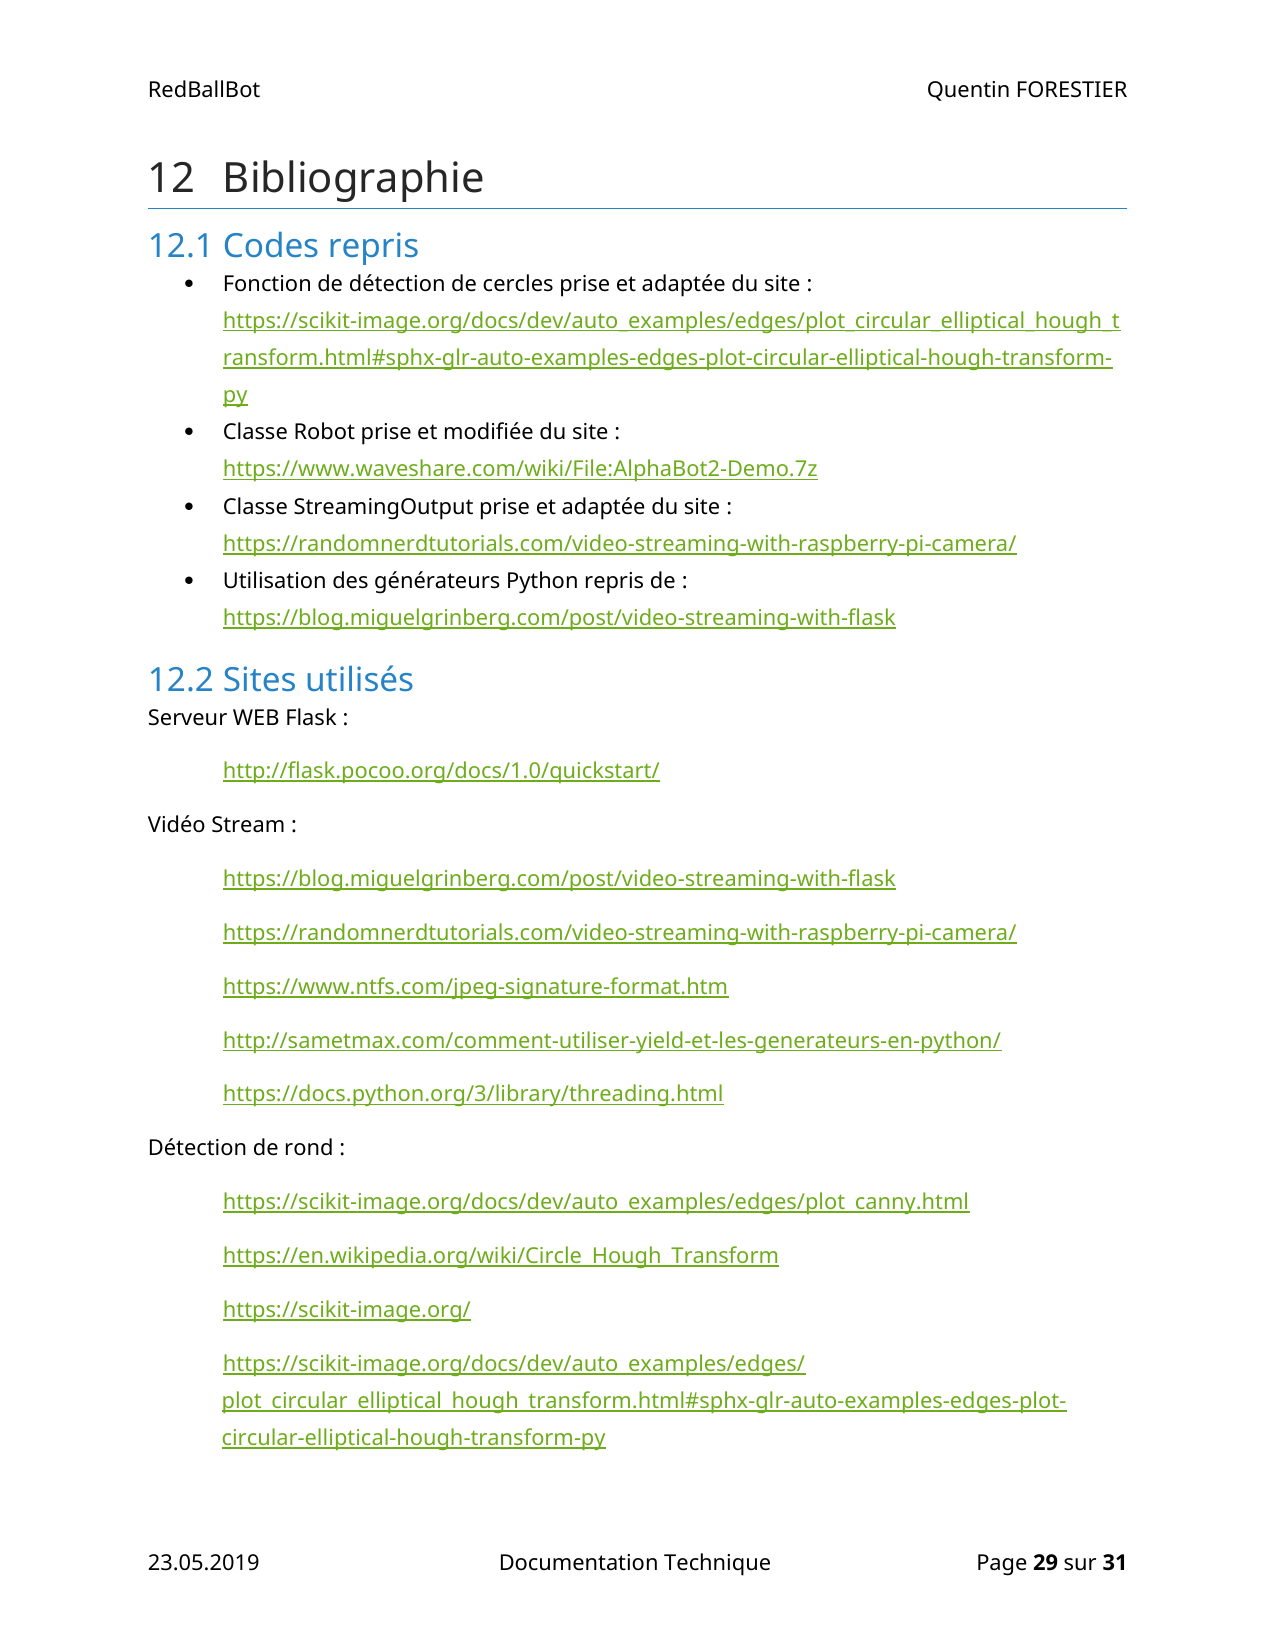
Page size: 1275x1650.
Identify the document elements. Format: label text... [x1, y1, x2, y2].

text https://www.ntfs.com/jpeg-signature-format.htm [148, 971, 1127, 1001]
list Fonction de détection de cercles prise et adaptée du site : https://scikit-image.org/docs/dev/auto_examples/edges/plot_circular_elliptical_hough_transform.html#sphx-glr-auto-examples-edges-plot-circular-elliptical-hough-transform-py [185, 267, 1127, 409]
text https://randomnerdtutorials.com/video-streaming-with-raspberry-pi-camera/ [148, 917, 1127, 947]
text Serveur WEB Flask : [148, 701, 1127, 731]
text https://blog.miguelgrinberg.com/post/video-streaming-with-flask [148, 863, 1127, 893]
text Détection de rond : [148, 1132, 1127, 1162]
text https://scikit-image.org/ [148, 1294, 1127, 1324]
subtitle Codes repris [148, 222, 1127, 267]
text https://en.wikipedia.org/wiki/Circle_Hough_Transform [148, 1240, 1127, 1270]
text https://scikit-image.org/docs/dev/auto_examples/edges/plot_canny.html [148, 1186, 1127, 1216]
text http://flask.pocoo.org/docs/1.0/quickstart/ [148, 755, 1127, 785]
list Classe Robot prise et modifiée du site : https://www.waveshare.com/wiki/File:AlphaBot2-Demo.7z [185, 416, 1127, 483]
subtitle Sites utilisés [148, 656, 1127, 701]
text https://scikit-image.org/docs/dev/auto_examples/edges/plot_circular_elliptical_hough_transform.html#sphx-glr-auto-examples-edges-plot-circular-elliptical-hough-transform-py [221, 1348, 1127, 1452]
list Classe StreamingOutput prise et adaptée du site : https://randomnerdtutorials.com/video-streaming-with-raspberry-pi-camera/ [185, 491, 1127, 558]
subtitle Bibliographie [148, 148, 1127, 208]
text http://sametmax.com/comment-utiliser-yield-et-les-generateurs-en-python/ [148, 1024, 1127, 1054]
text Vidéo Stream : [148, 809, 1127, 839]
list Utilisation des générateurs Python repris de : https://blog.miguelgrinberg.com/post/video-streaming-with-flask [185, 565, 1127, 632]
text https://docs.python.org/3/library/threading.html [148, 1078, 1127, 1108]
